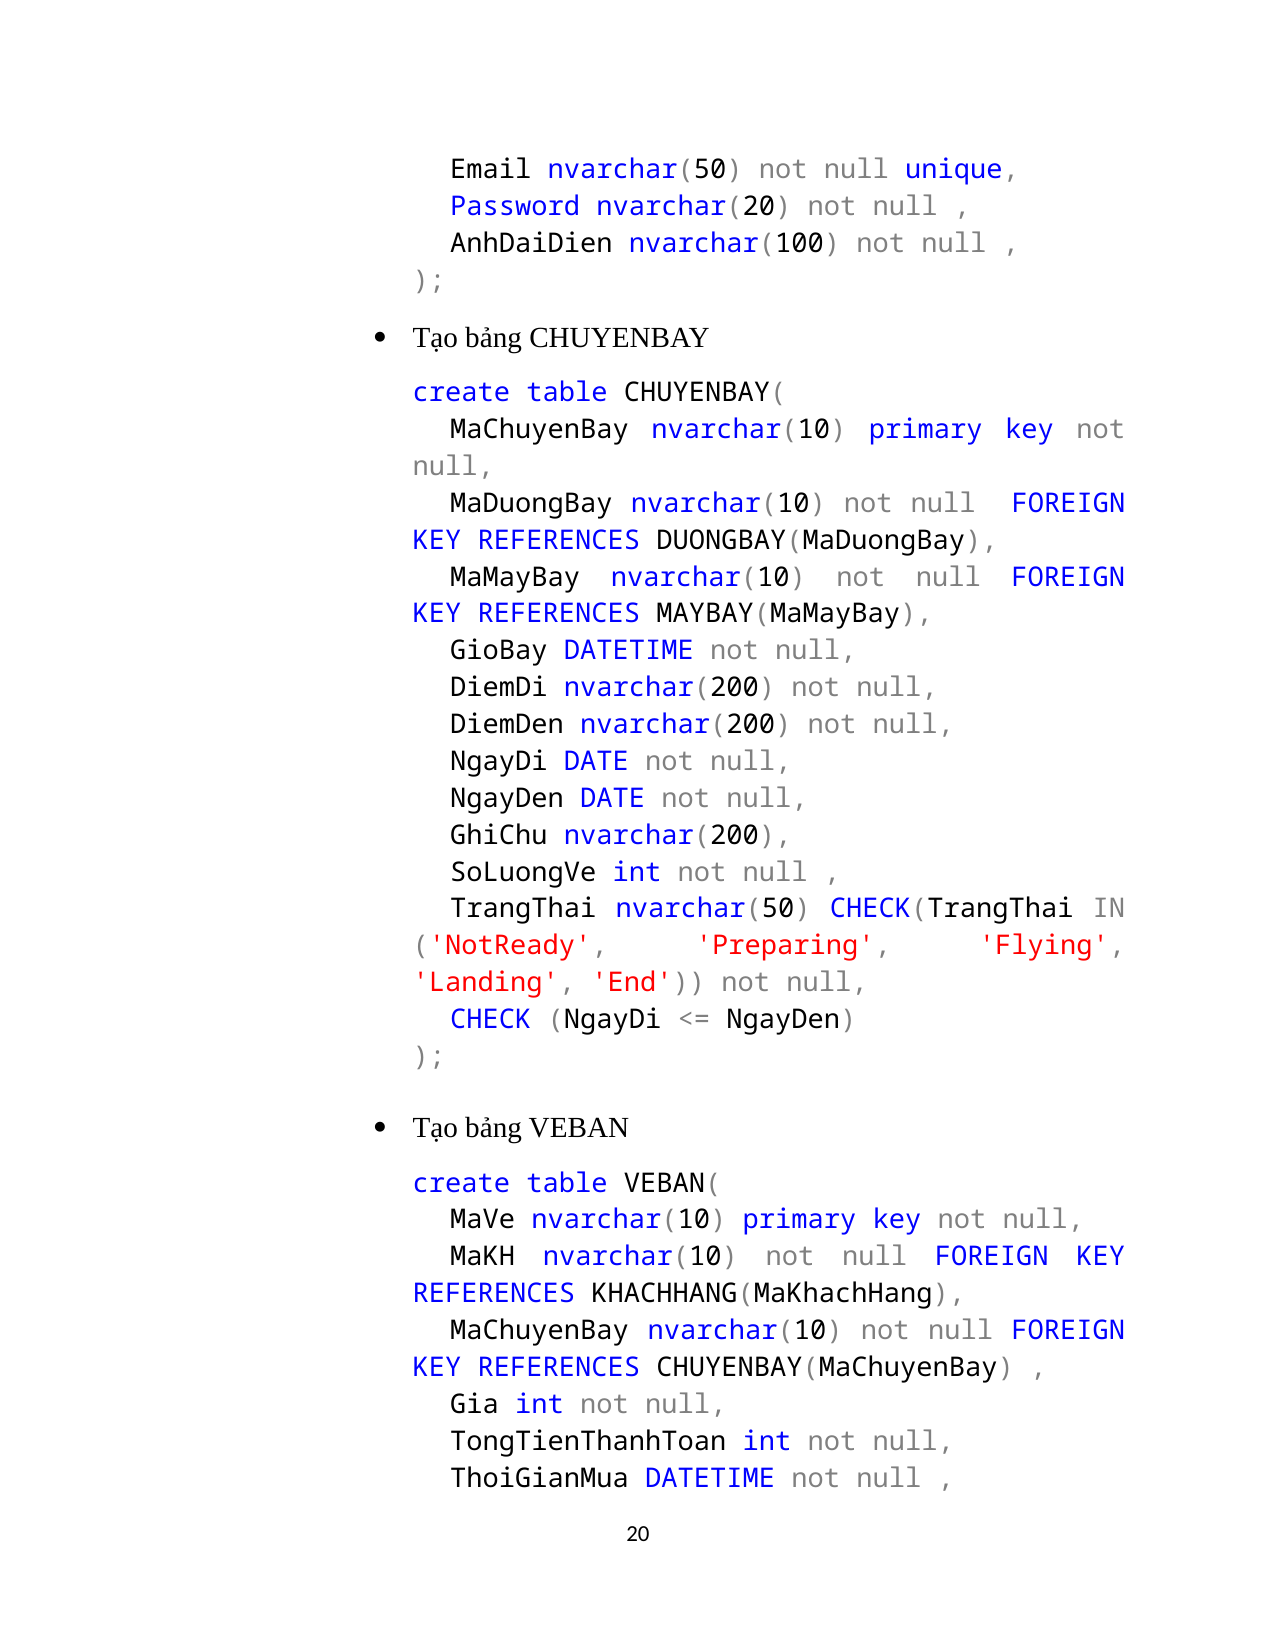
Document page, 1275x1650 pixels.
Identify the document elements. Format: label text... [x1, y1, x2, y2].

text create table VEBAN( [412, 1163, 1125, 1200]
text AnhDaiDien nvarchar(100) not null , [412, 224, 1125, 261]
text NgayDen DATE not null, [412, 778, 1125, 815]
text Gia int not null, [412, 1384, 1125, 1421]
text NgayDi DATE not null, [412, 741, 1125, 778]
text ); [412, 1036, 1125, 1073]
text Email nvarchar(50) not null unique, [412, 150, 1125, 187]
text TongTienThanhToan int not null, [412, 1421, 1125, 1458]
text DiemDen nvarchar(200) not null, [412, 704, 1125, 741]
text create table CHUYENBAY( [412, 373, 1125, 409]
text CHECK (NgayDi <= NgayDen) [412, 999, 1125, 1036]
text SoLuongVe int not null , [412, 852, 1125, 889]
text MaMayBay nvarchar(10) not null FOREIGN KEY REFERENCES MAYBAY(MaMayBay), [412, 557, 1125, 631]
text MaChuyenBay nvarchar(10) not null FOREIGN KEY REFERENCES CHUYENBAY(MaChuyenBay) , [412, 1311, 1125, 1384]
list Tạo bảng VEBAN [375, 1110, 1125, 1144]
text DiemDi nvarchar(200) not null, [412, 668, 1125, 704]
text MaDuongBay nvarchar(10) not null FOREIGN KEY REFERENCES DUONGBAY(MaDuongBay), [412, 483, 1125, 557]
text TrangThai nvarchar(50) CHECK(TrangThai IN ('NotReady', 'Preparing', 'Flying', 'Landing', 'End')) not null, [412, 889, 1125, 999]
text MaChuyenBay nvarchar(10) primary key not null, [412, 409, 1125, 483]
text MaVe nvarchar(10) primary key not null, [412, 1200, 1125, 1237]
text ); [412, 261, 1125, 297]
text MaKH nvarchar(10) not null FOREIGN KEY REFERENCES KHACHHANG(MaKhachHang), [412, 1237, 1125, 1311]
text Password nvarchar(20) not null , [412, 187, 1125, 224]
list Tạo bảng CHUYENBAY [375, 320, 1125, 353]
text GioBay DATETIME not null, [412, 631, 1125, 668]
text GhiChu nvarchar(200), [412, 815, 1125, 852]
text ThoiGianMua DATETIME not null , [412, 1458, 1125, 1495]
